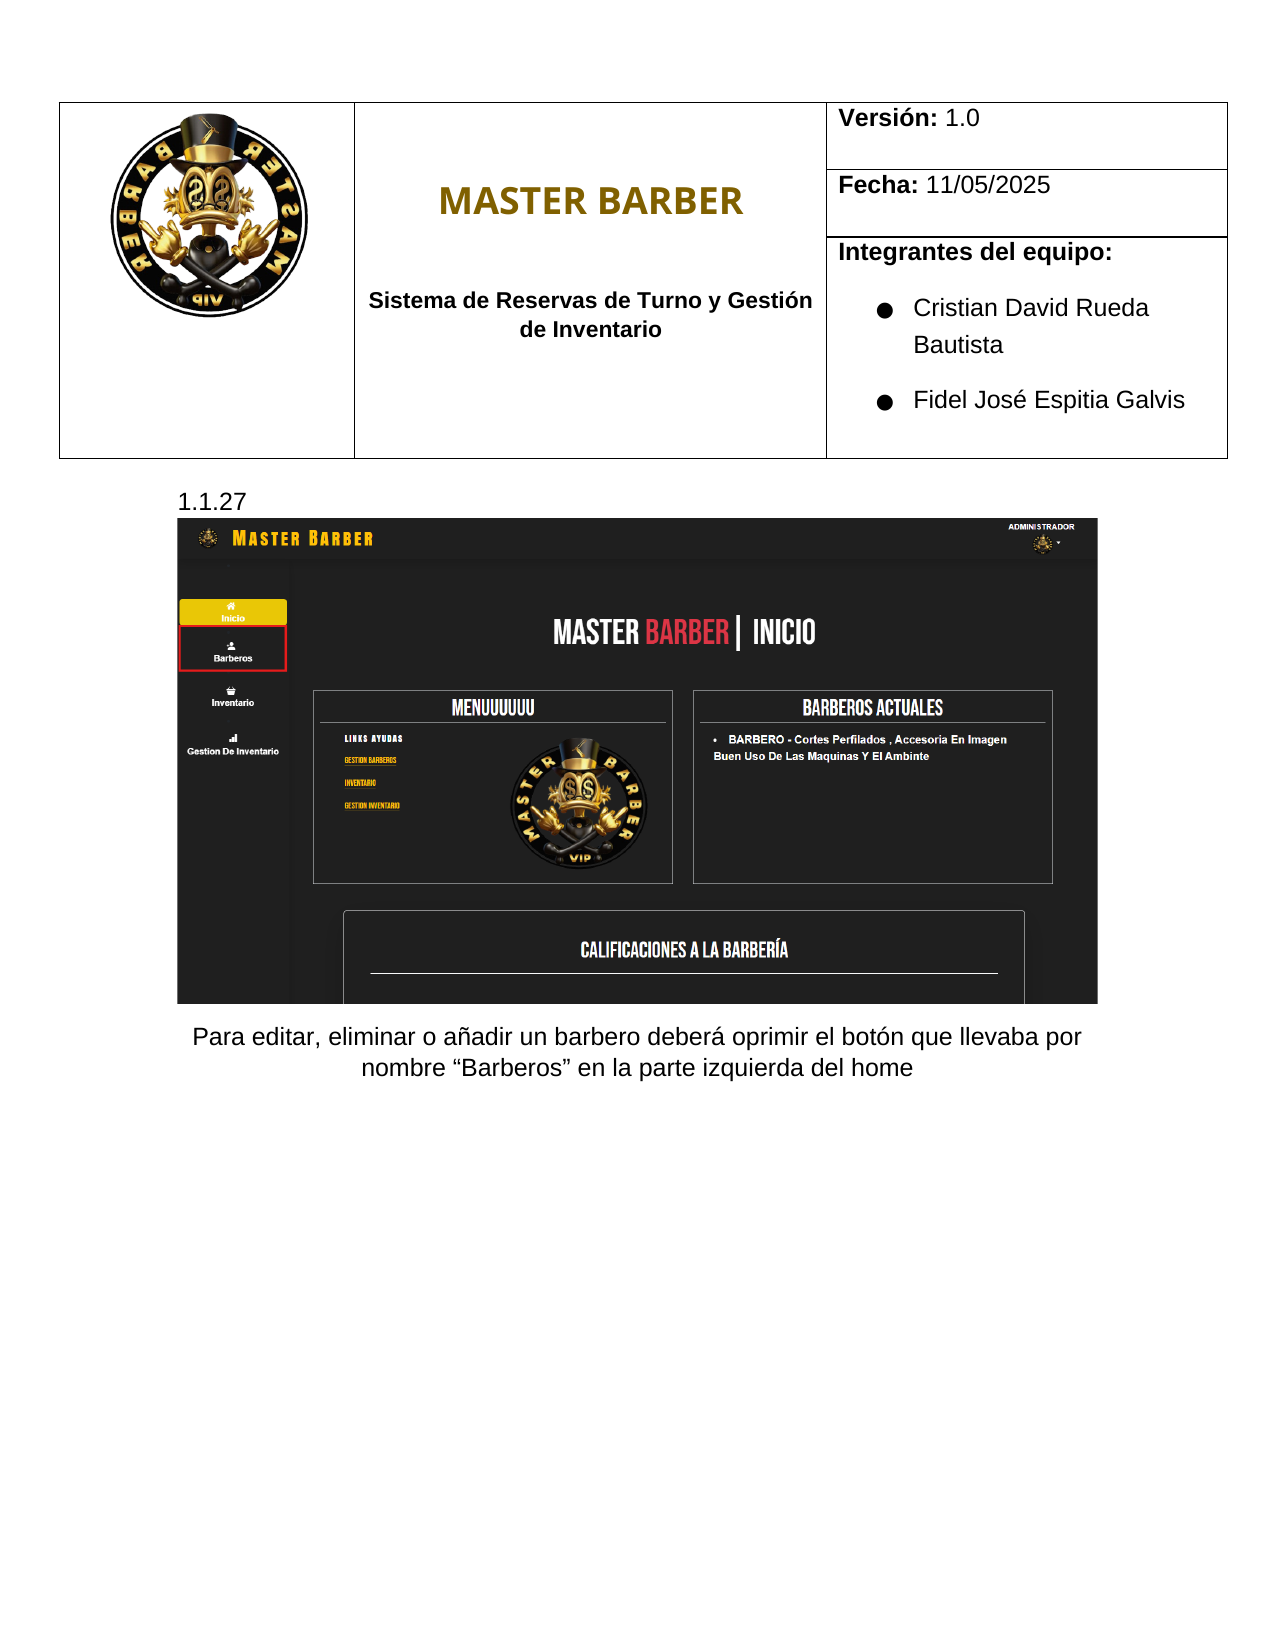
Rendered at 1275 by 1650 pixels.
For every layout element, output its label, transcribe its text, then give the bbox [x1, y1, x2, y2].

picture [100, 102, 313, 321]
text Para editar, eliminar o añadir un barbero deberá oprimir el botón que llevaba por nombre “Barberos” en la parte izquierda del home [177, 1022, 1098, 1082]
picture [177, 518, 1098, 1004]
text 1.1.27 [177, 487, 1098, 518]
